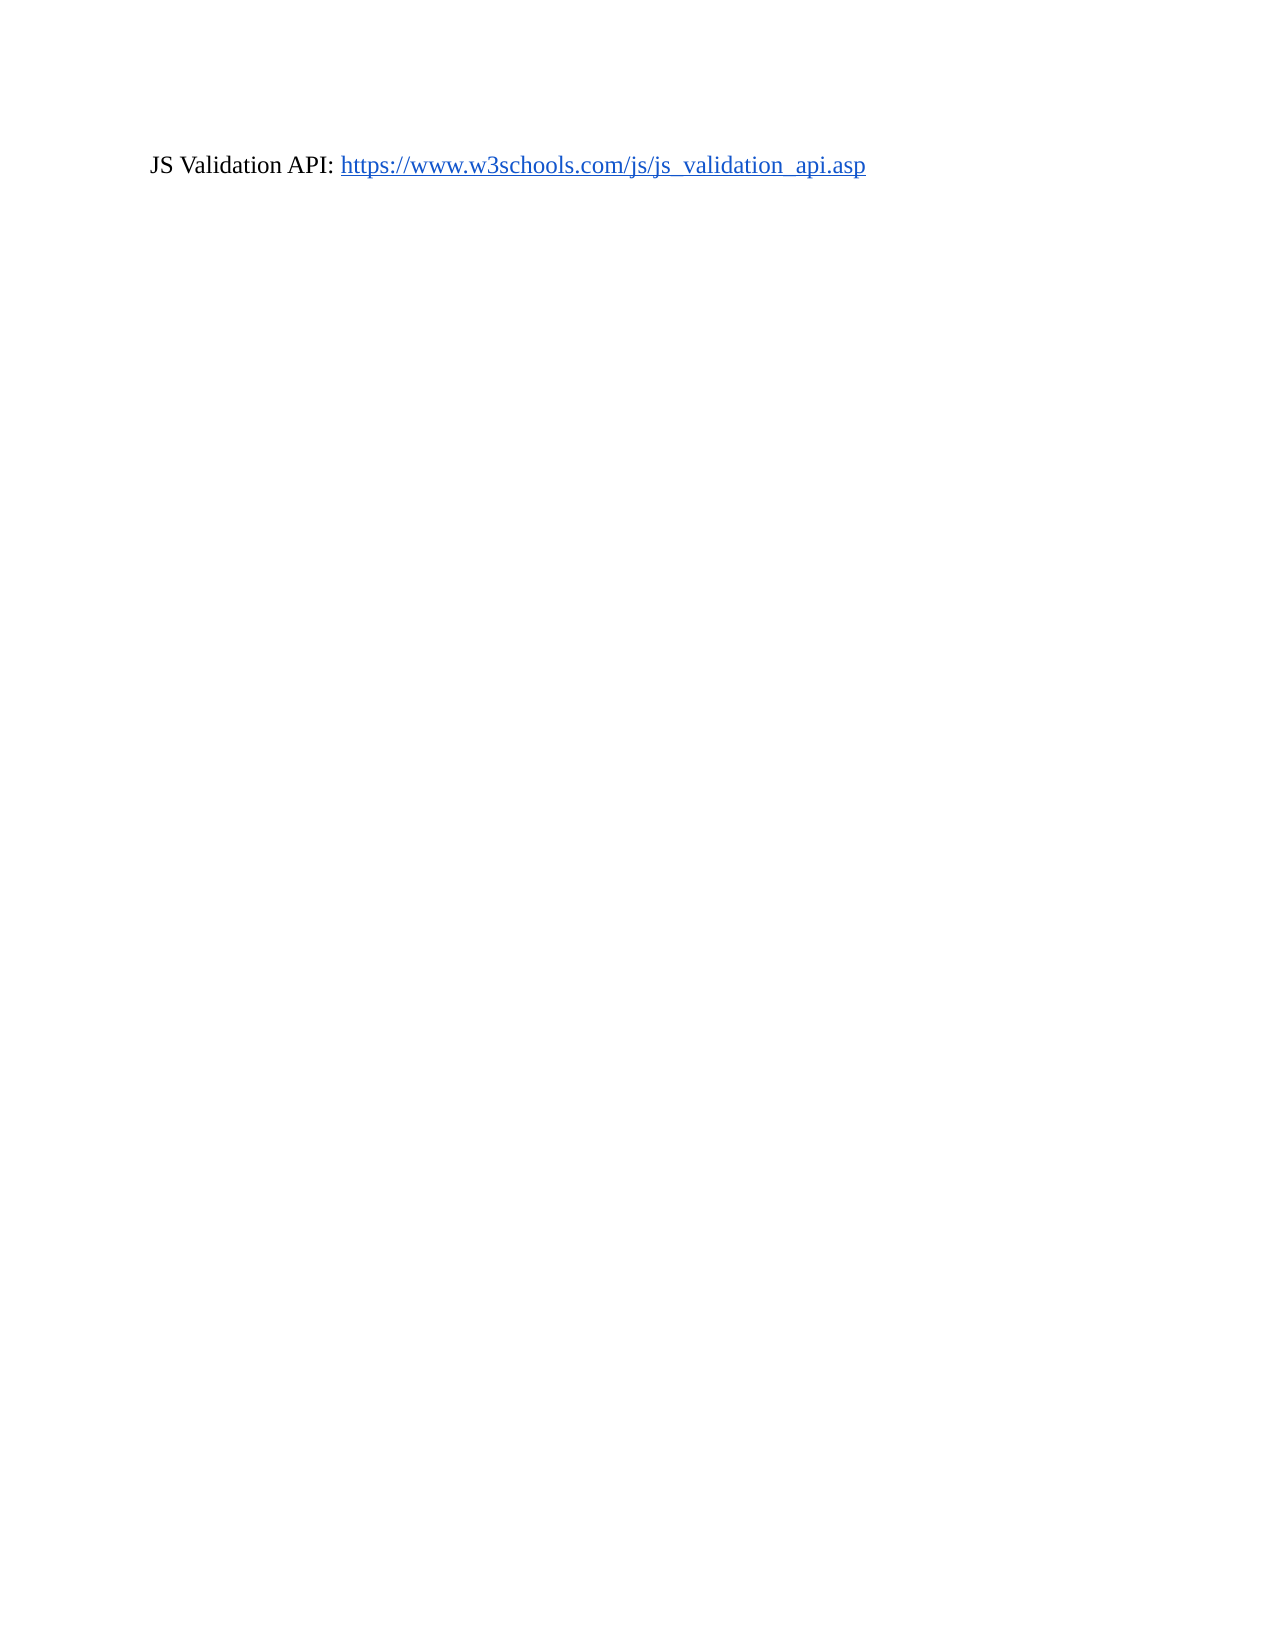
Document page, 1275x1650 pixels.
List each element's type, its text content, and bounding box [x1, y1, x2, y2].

text JS Validation API: https://www.w3schools.com/js/js_validation_api.asp [150, 150, 1125, 179]
